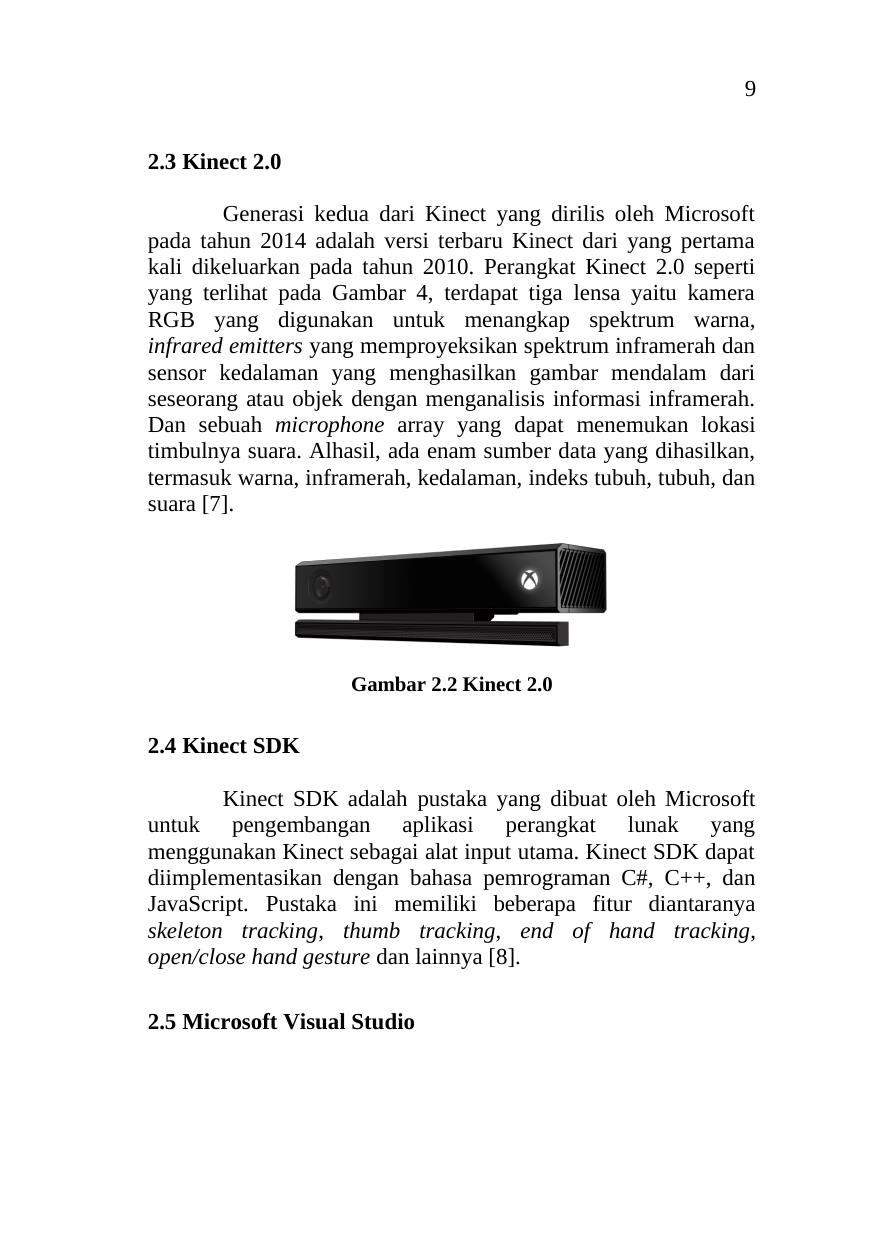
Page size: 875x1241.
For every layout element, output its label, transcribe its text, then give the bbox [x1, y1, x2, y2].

subtitle 2.5 Microsoft Visual Studio [148, 1008, 756, 1035]
text Kinect SDK adalah pustaka yang dibuat oleh Microsoft untuk pengembangan aplikasi perangkat lunak yang menggunakan Kinect sebagai alat input utama. Kinect SDK dapat diimplementasikan dengan bahasa pemrograman C#, C++, dan JavaScript. Pustaka ini memiliki beberapa fitur diantaranya skeleton tracking, thumb tracking, end of hand tracking, open/close hand gesture dan lainnya [8]. [148, 785, 756, 969]
subtitle 2.4 Kinect SDK [148, 732, 756, 759]
subtitle 2.3 Kinect 2.0 [148, 148, 756, 174]
picture [293, 543, 610, 648]
text Generasi kedua dari Kinect yang dirilis oleh Microsoft pada tahun 2014 adalah versi terbaru Kinect dari yang pertama kali dikeluarkan pada tahun 2010. Perangkat Kinect 2.0 seperti yang terlihat pada Gambar 4, terdapat tiga lensa yaitu kamera RGB yang digunakan untuk menangkap spektrum warna, infrared emitters yang memproyeksikan spektrum inframerah dan sensor kedalaman yang menghasilkan gambar mendalam dari seseorang atau objek dengan menganalisis informasi inframerah. Dan sebuah microphone array yang dapat menemukan lokasi timbulnya suara. Alhasil, ada enam sumber data yang dihasilkan, termasuk warna, inframerah, kedalaman, indeks tubuh, tubuh, dan suara [7]. [148, 200, 756, 517]
list Gambar 2.2 Kinect 2.0 [148, 672, 756, 696]
